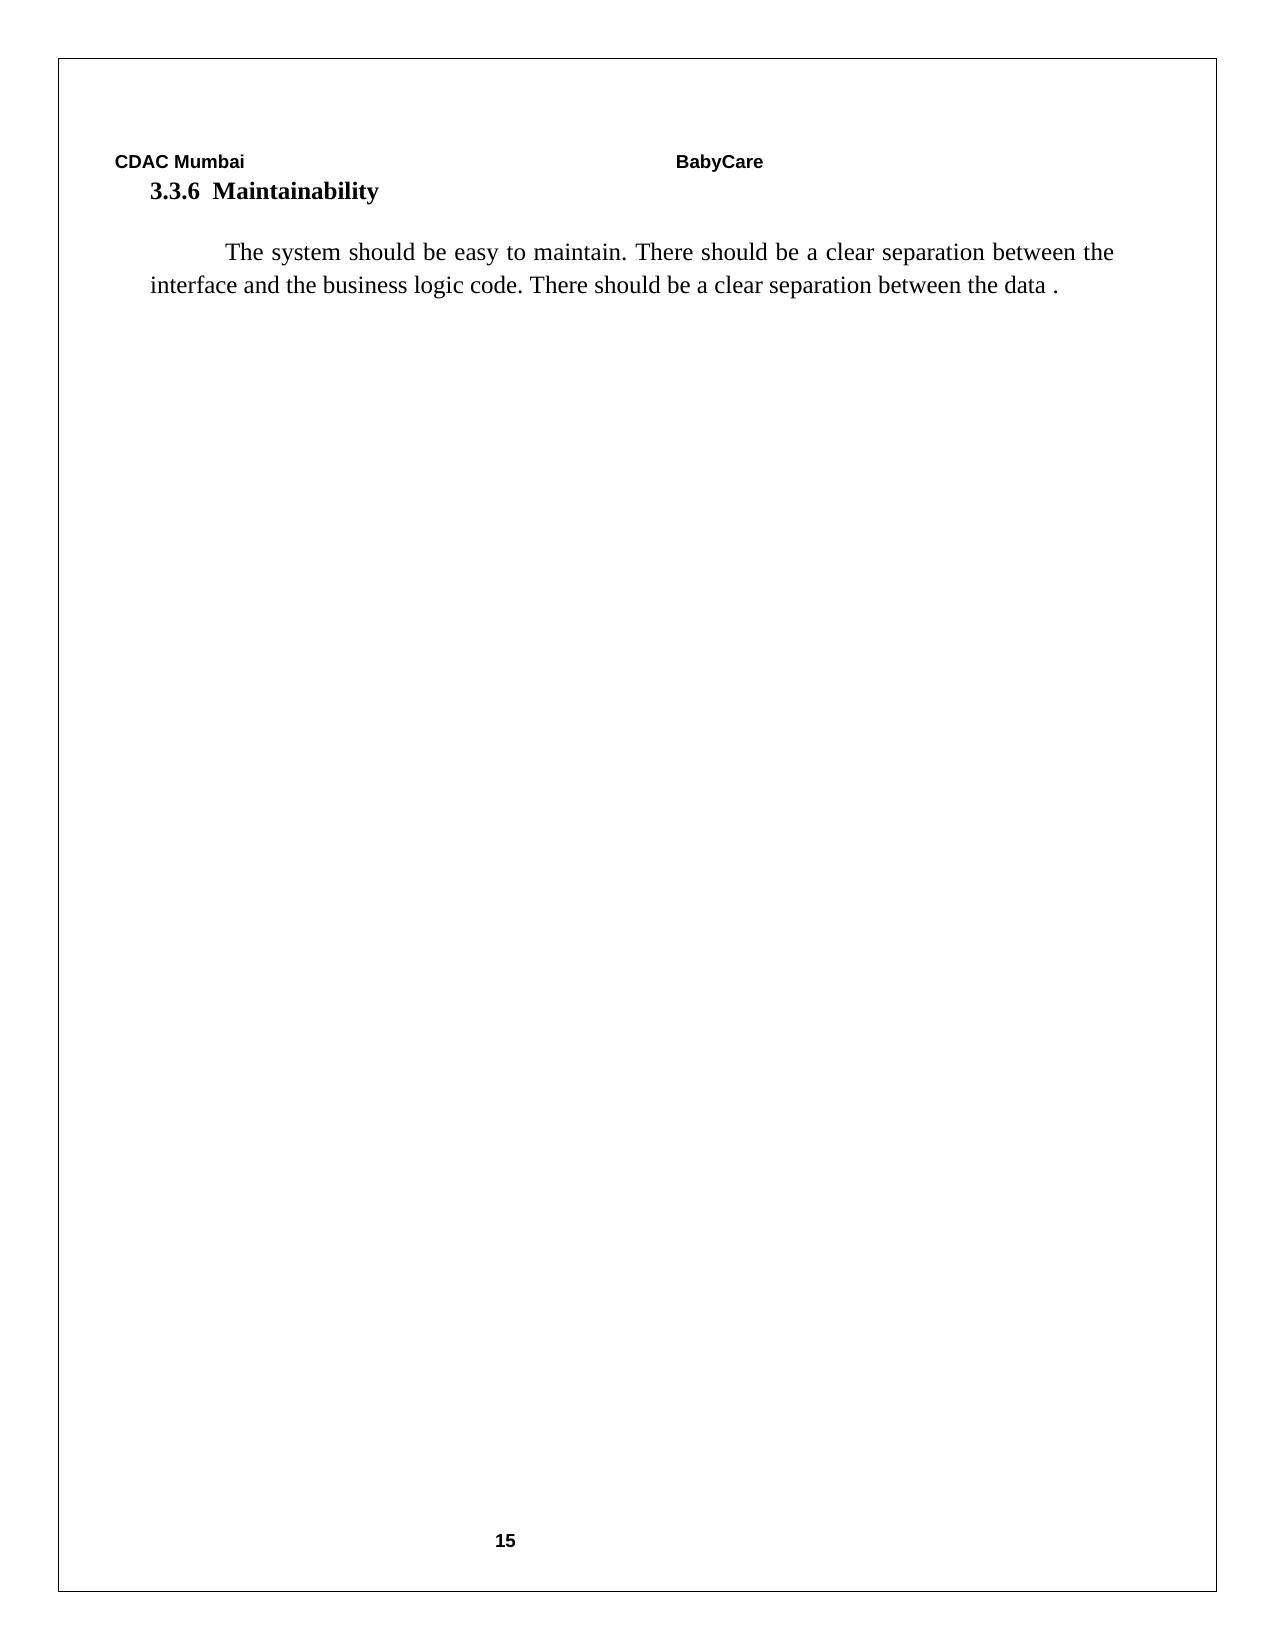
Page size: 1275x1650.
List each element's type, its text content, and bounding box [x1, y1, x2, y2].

subtitle 3.3.6 Maintainability [150, 176, 1175, 205]
text The system should be easy to maintain. There should be a clear separation between the interface and the business logic code. There should be a clear separation between the data . [150, 237, 1116, 299]
